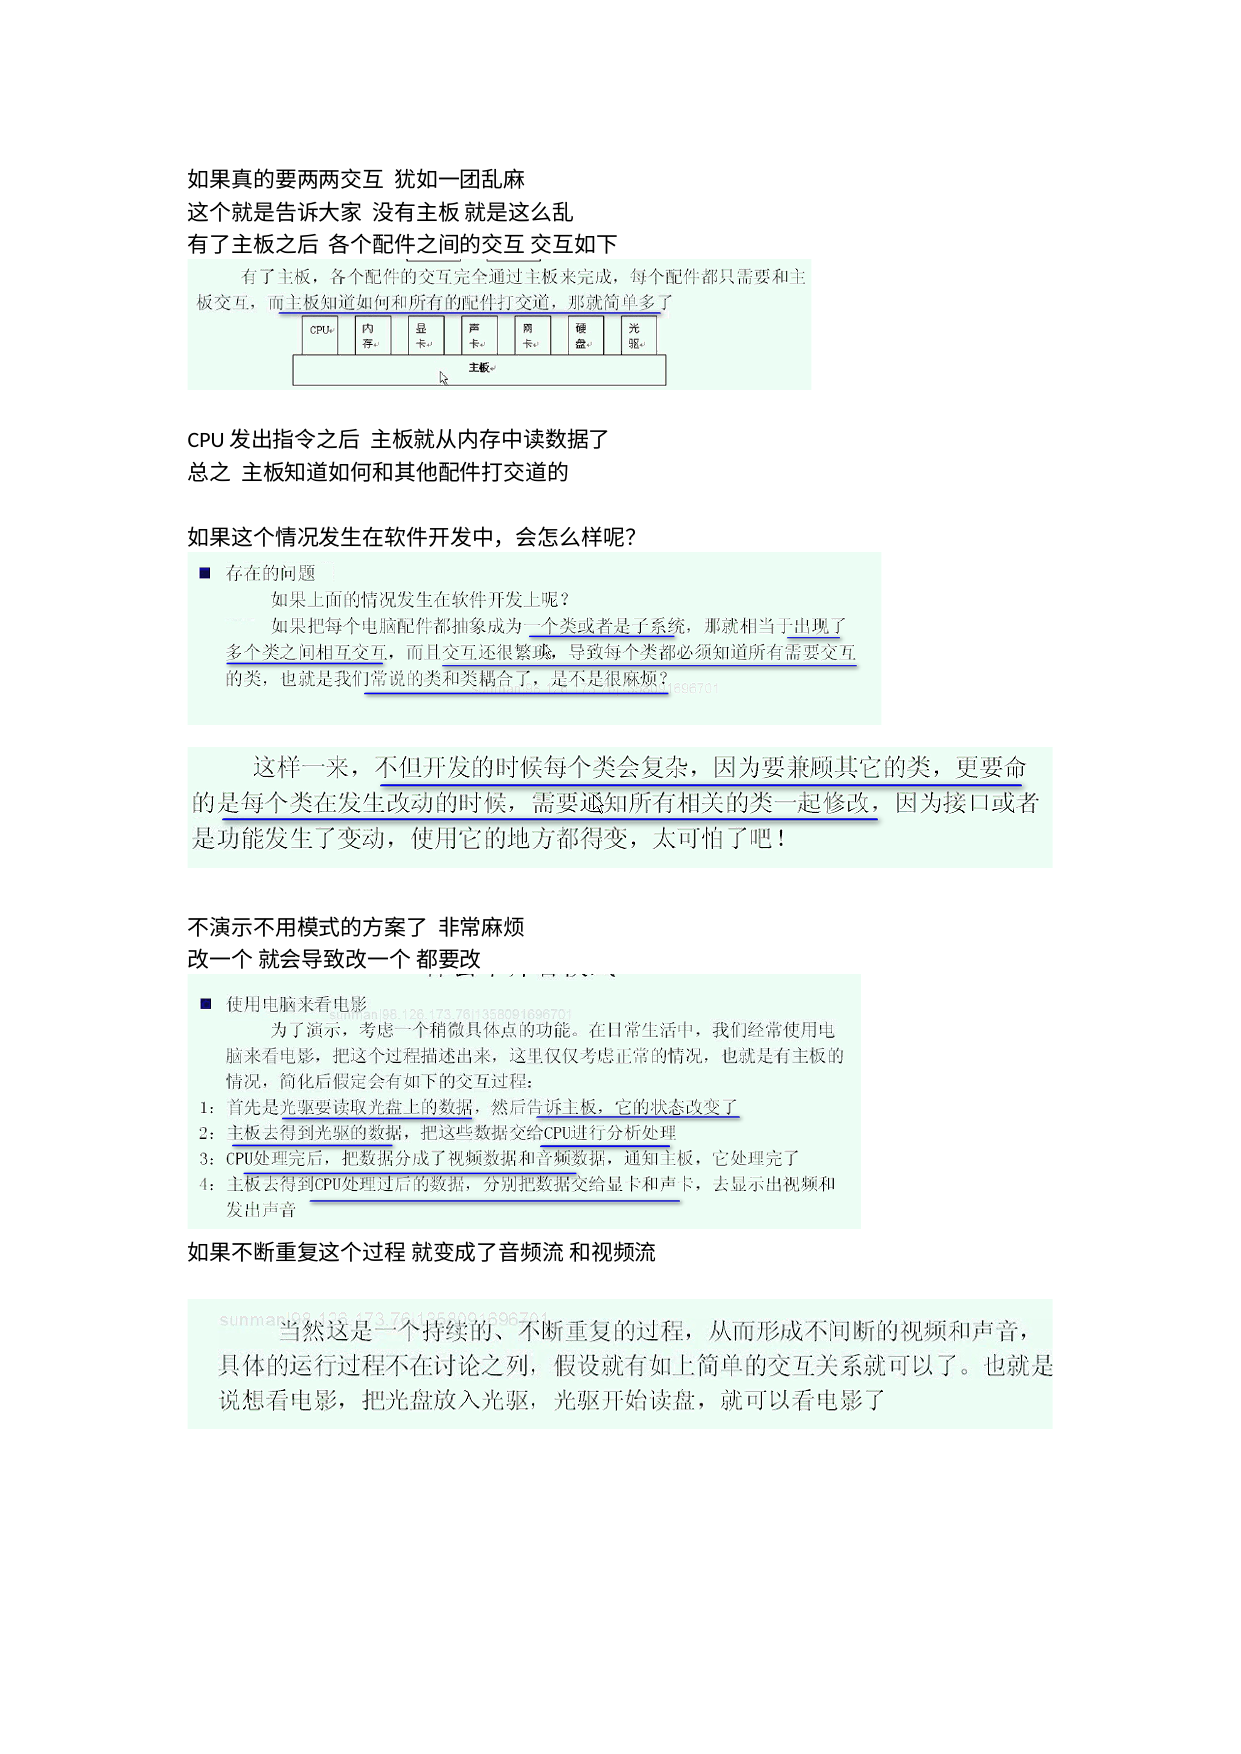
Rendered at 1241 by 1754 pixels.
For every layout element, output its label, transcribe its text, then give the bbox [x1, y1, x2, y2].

text 改一个 就会导致改一个 都要改 [187, 942, 1053, 974]
text 有了主板之后 各个配件之间的交互 交互如下 [187, 227, 1053, 259]
text CPU发出指令之后 主板就从内存中读数据了 [187, 422, 1053, 454]
text 如果不断重复这个过程 就变成了音频流 和视频流 [187, 1234, 1053, 1267]
text 不演示不用模式的方案了 非常麻烦 [187, 909, 1053, 942]
picture [187, 1299, 1053, 1429]
picture [187, 259, 812, 390]
picture [187, 747, 1053, 868]
picture [187, 552, 882, 725]
text 这个就是告诉大家 没有主板 就是这么乱 [187, 194, 1053, 227]
picture [187, 974, 861, 1229]
text 如果这个情况发生在软件开发中，会怎么样呢？ [187, 519, 1053, 552]
text 如果真的要两两交互 犹如一团乱麻 [187, 162, 1053, 194]
text 总之 主板知道如何和其他配件打交道的 [187, 454, 1053, 487]
